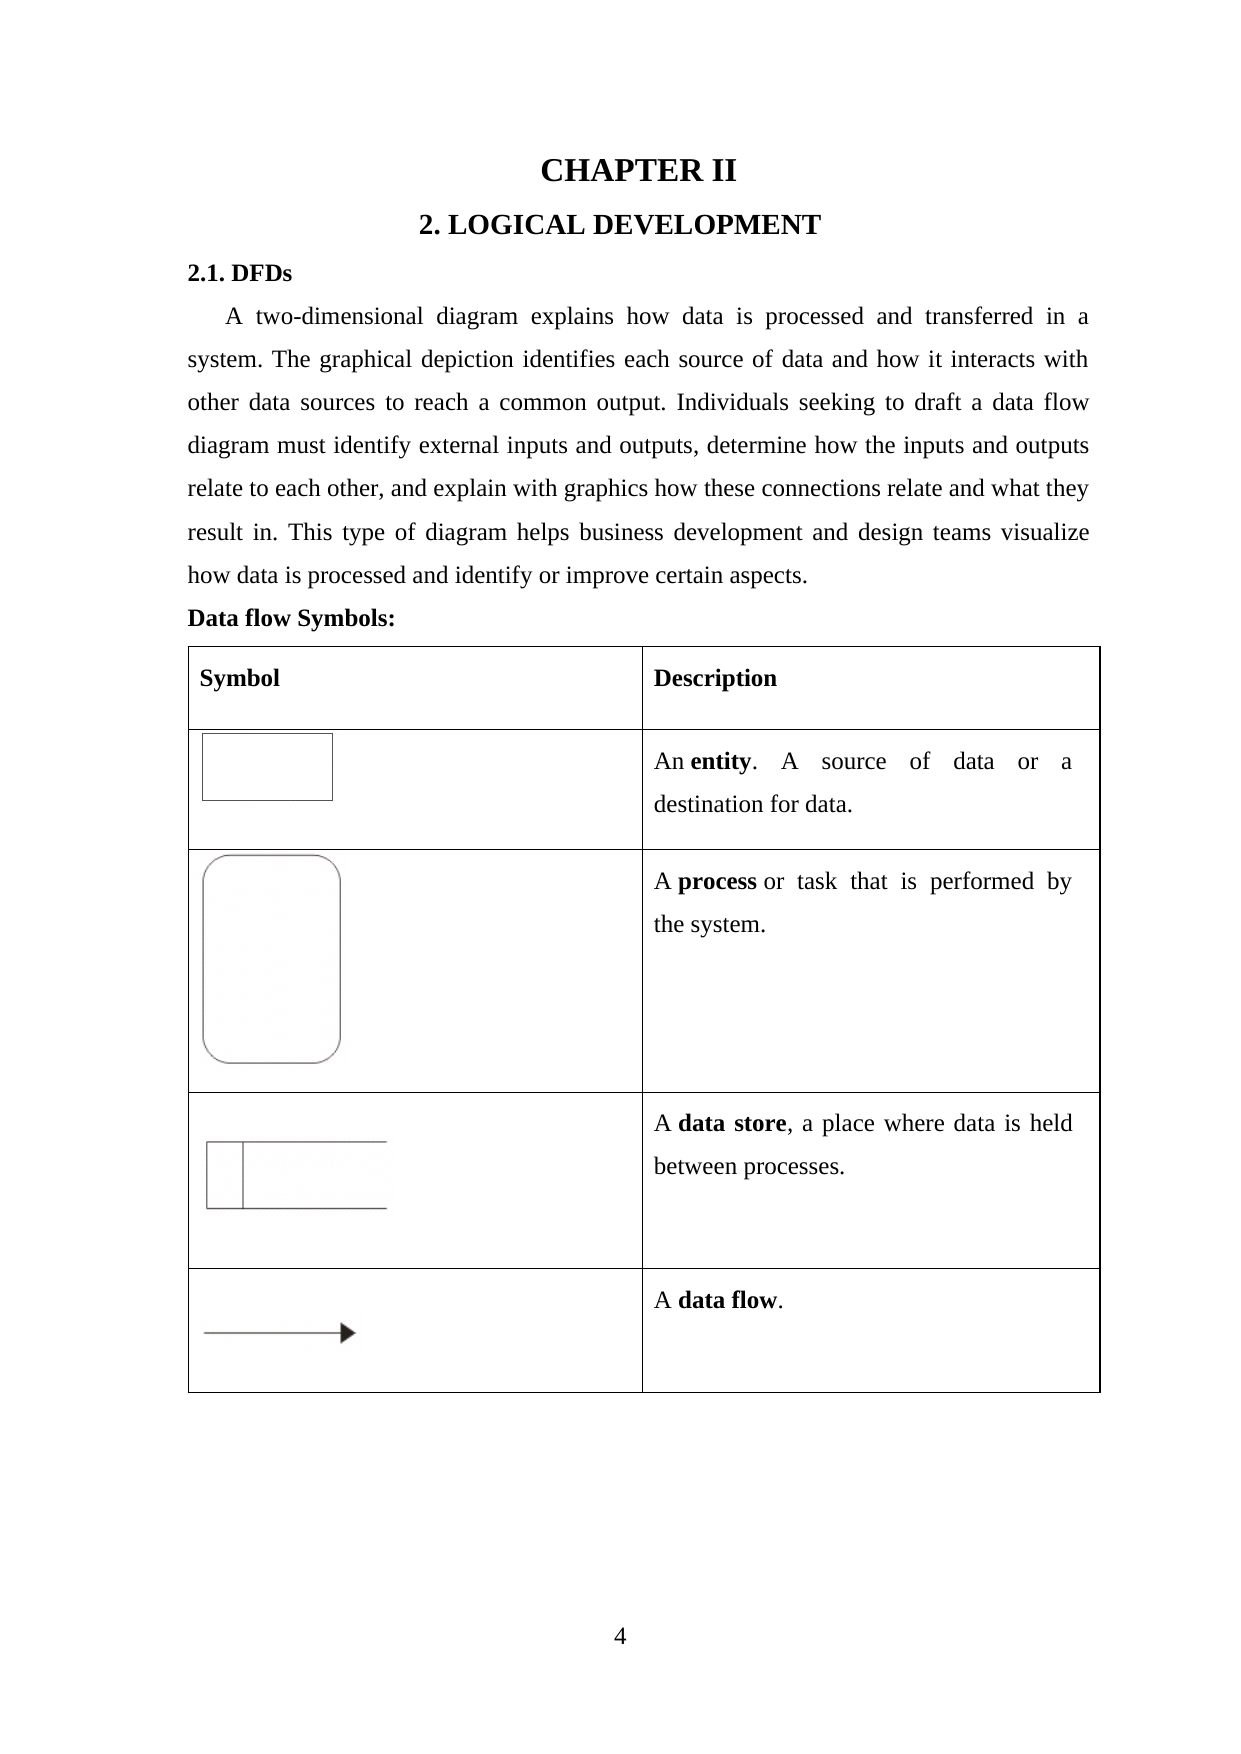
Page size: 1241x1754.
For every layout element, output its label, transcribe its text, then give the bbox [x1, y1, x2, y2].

table_header Symbol [189, 647, 642, 729]
picture [199, 850, 347, 1071]
picture [199, 1135, 396, 1217]
table_cell An entity. A source of data or a destination for data. [643, 730, 1099, 849]
table_cell [189, 1269, 642, 1392]
picture [199, 730, 338, 805]
table_cell [189, 1093, 642, 1268]
picture [199, 1312, 363, 1353]
table_cell A process or task that is performed by the system. [643, 850, 1099, 1092]
text Data flow Symbols: [187, 603, 1090, 632]
text 2. LOGICAL DEVELOPMENT [150, 207, 1090, 241]
table_cell [189, 730, 642, 849]
text A two-dimensional diagram explains how data is processed and transferred in a system. The graphical depiction identifies each source of data and how it interacts with other data sources to reach a common output. Individuals seeking to draft a data flow diagram must identify external inputs and outputs, determine how the inputs and outputs relate to each other, and explain with graphics how these connections relate and what they result in. This type of diagram helps business development and design teams visualize how data is processed and identify or improve certain aspects. [187, 301, 1090, 588]
table_cell A data flow. [643, 1269, 1099, 1392]
table_header Description [643, 647, 1099, 729]
table_cell [189, 850, 642, 1092]
text CHAPTER II [187, 150, 1090, 188]
text 2.1. DFDs [150, 258, 1090, 287]
table_cell A data store, a place where data is held between processes. [643, 1093, 1099, 1268]
